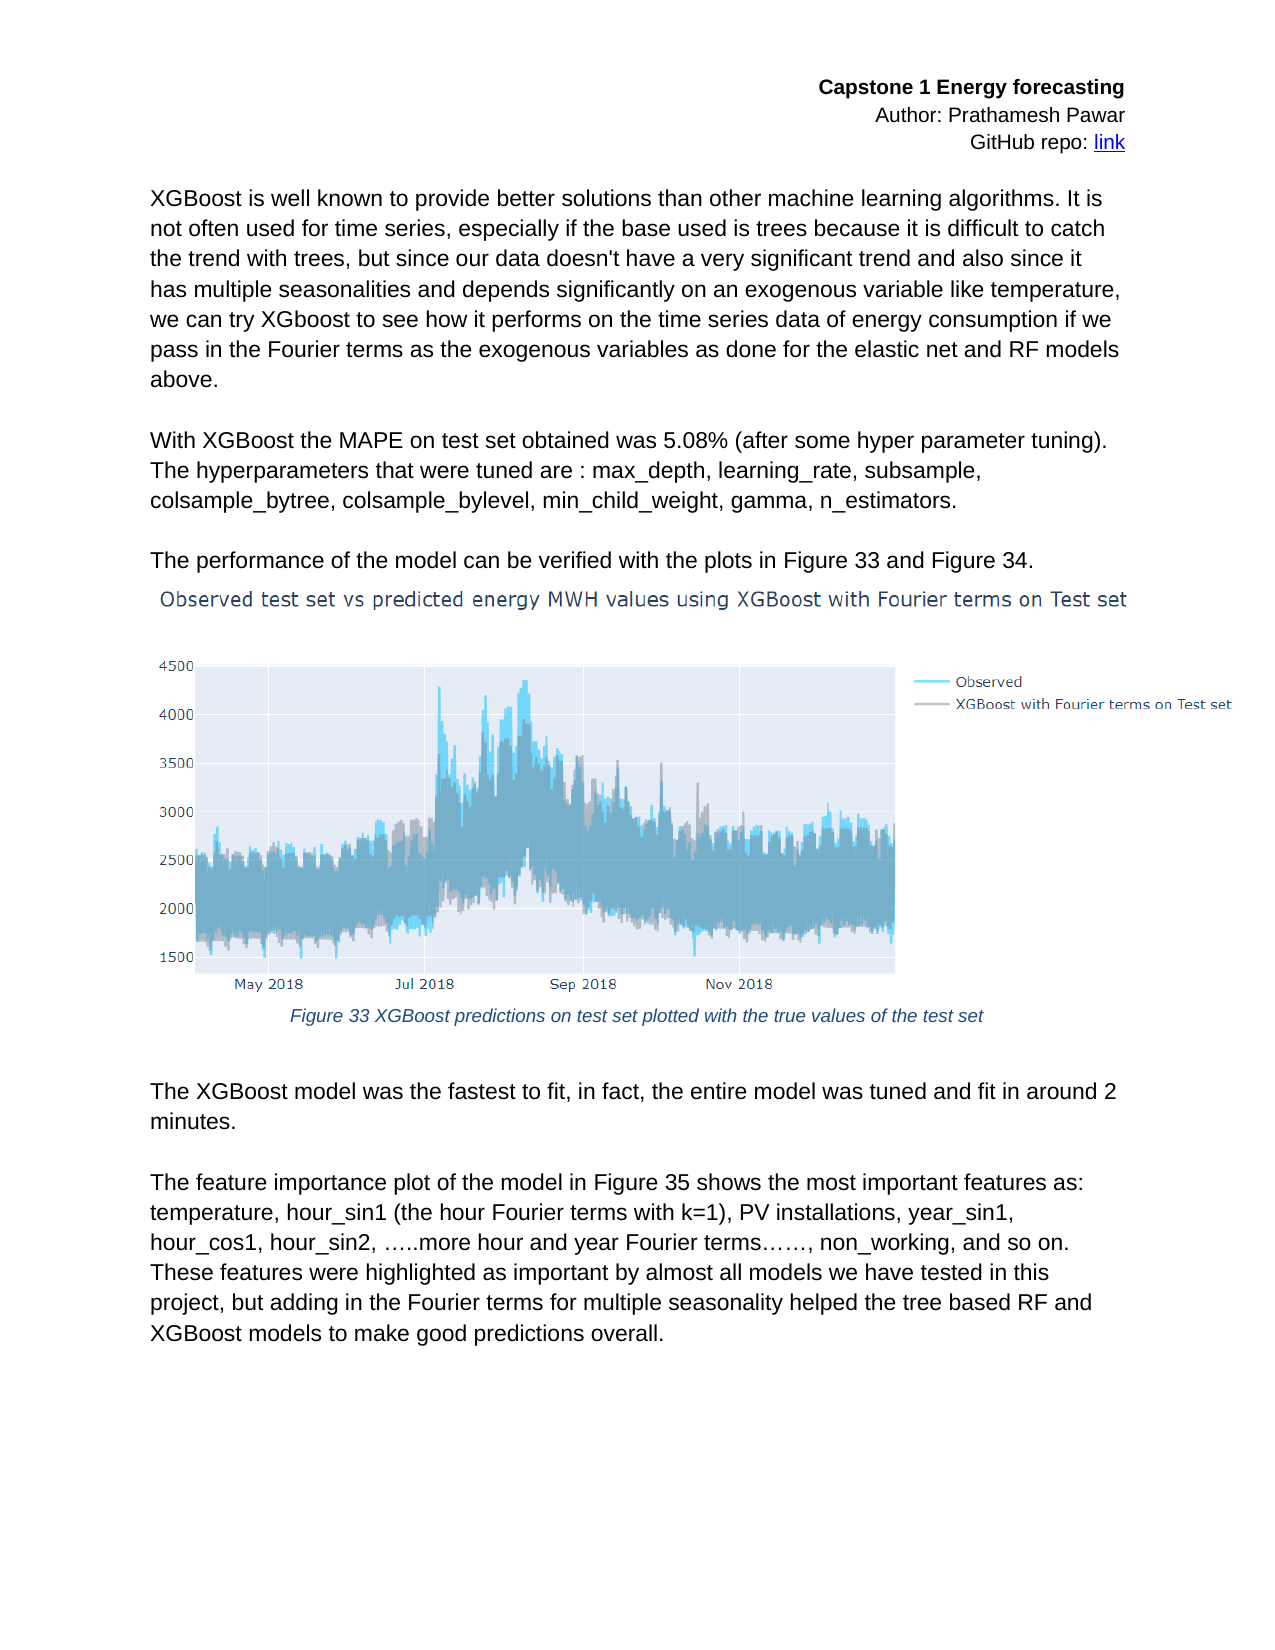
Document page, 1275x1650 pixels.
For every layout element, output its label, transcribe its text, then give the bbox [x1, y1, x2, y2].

text With XGBoost the MAPE on test set obtained was 5.08% (after some hyper parameter tuning). The hyperparameters that were tuned are : max_depth, learning_rate, subsample, colsample_bytree, colsample_bylevel, min_child_weight, gamma, n_estimators. [150, 427, 1125, 513]
text XGBoost is well known to provide better solutions than other machine learning algorithms. It is not often used for time series, especially if the base used is trees because it is difficult to catch the trend with trees, but since our data doesn't have a very significant trend and also since it has multiple seasonalities and depends significantly on an exogenous variable like temperature, we can try XGboost to see how it performs on the time series data of energy consumption if we pass in the Fourier terms as the exogenous variables as done for the elastic net and RF models above. [150, 185, 1125, 393]
text The XGBoost model was the fastest to fit, in fact, the entire model was tuned and fit in around 2 minutes. [150, 1078, 1125, 1134]
text Figure XGBoost predictions on test set plotted with the true values of the test set [150, 1005, 1125, 1027]
text The feature importance plot of the model in Figure 35 shows the most important features as: temperature, hour_sin1 (the hour Fourier terms with k=1), PV installations, year_sin1, hour_cos1, hour_sin2, …..more hour and year Fourier terms……, non_working, and so on. These features were highlighted as important by almost all models we have tested in this project, but adding in the Fourier terms for multiple seasonality helped the tree based RF and XGBoost models to make good predictions overall. [150, 1168, 1125, 1346]
picture [150, 577, 1237, 1002]
text The performance of the model can be verified with the plots in Figure 33 and Figure 34. [150, 547, 1125, 574]
